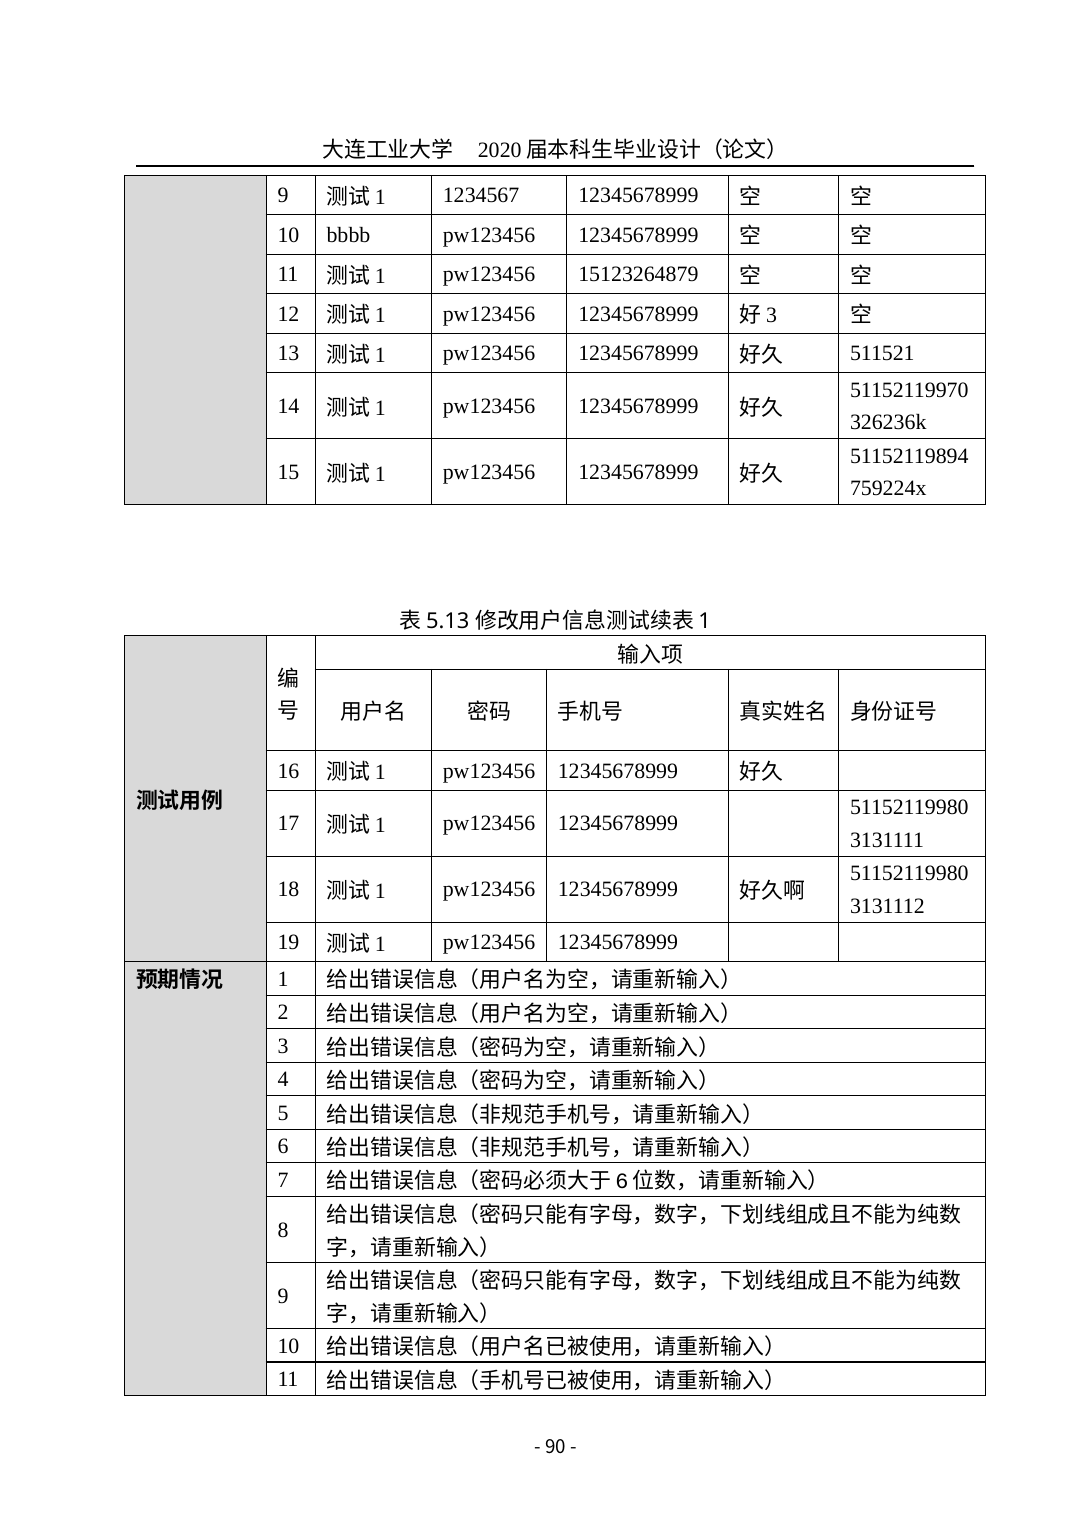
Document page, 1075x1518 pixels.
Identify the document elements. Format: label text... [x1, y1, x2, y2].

table_cell 14 [267, 373, 315, 438]
table_cell 19 [267, 923, 315, 961]
table_cell 6 [267, 1130, 315, 1162]
table_cell 给出错误信息（密码必须大于6位数，请重新输入） [316, 1163, 985, 1196]
table_cell 空 [839, 215, 985, 254]
table_cell [839, 751, 985, 789]
table_cell 11 [267, 1363, 315, 1395]
table_cell 空 [839, 255, 985, 293]
table_cell pw123456 [432, 294, 566, 333]
table_cell 12345678999 [547, 751, 728, 789]
table_cell [839, 923, 985, 961]
table_cell 空 [729, 215, 838, 254]
table_cell pw123456 [432, 751, 546, 789]
table_cell 给出错误信息（密码为空，请重新输入） [316, 1029, 985, 1062]
table_cell 给出错误信息（手机号已被使用，请重新输入） [316, 1363, 985, 1395]
table_cell 12345678999 [567, 439, 728, 504]
table_cell 13 [267, 334, 315, 372]
table_cell 511521 [839, 334, 985, 372]
table_cell 身份证号 [839, 670, 985, 750]
table_header 编号 [267, 636, 315, 750]
table_cell 16 [267, 751, 315, 789]
table_cell 9 [267, 176, 315, 214]
table_cell pw123456 [432, 923, 546, 961]
table_cell 12 [267, 294, 315, 333]
table_cell 测试1 [316, 923, 431, 961]
table_cell 12345678999 [567, 294, 728, 333]
table_cell 测试1 [316, 791, 431, 856]
table_cell 好久 [729, 439, 838, 504]
table_cell 给出错误信息（用户名为空，请重新输入） [316, 962, 985, 994]
table_cell 15 [267, 439, 315, 504]
table_cell 测试1 [316, 176, 431, 214]
table_cell 空 [839, 294, 985, 333]
table_cell 给出错误信息（非规范手机号，请重新输入） [742, 1130, 985, 1162]
table_cell 好久 [729, 751, 838, 789]
table_header 输入项 [316, 636, 985, 669]
table_cell 12345678999 [547, 923, 728, 961]
table_cell 9 [267, 1263, 315, 1328]
table_cell 用户名 [316, 670, 431, 750]
table_cell [729, 923, 838, 961]
table_cell 测试1 [316, 857, 431, 922]
table_cell 好久 [729, 373, 838, 438]
table_cell 8 [267, 1197, 315, 1262]
table_cell 4 [267, 1063, 315, 1095]
table_cell [729, 791, 838, 856]
table_cell 12345678999 [547, 791, 728, 856]
table_header 测试用例 [125, 636, 266, 961]
table_cell 测试1 [316, 439, 431, 504]
table_cell 12345678999 [567, 373, 728, 438]
table_cell 预期情况 [125, 962, 266, 1395]
table_cell 12345678999 [567, 215, 728, 254]
table_cell pw123456 [432, 373, 566, 438]
table_cell 51152119970326236k [839, 373, 985, 438]
table_cell 空 [839, 176, 985, 214]
table_cell 真实姓名 [729, 670, 838, 750]
table_cell 测试1 [316, 294, 431, 333]
table_cell pw123456 [432, 857, 546, 922]
table_cell 51152119894759224x [839, 439, 985, 504]
table_cell 1234567 [432, 176, 566, 214]
table_cell 给出错误信息（密码只能有字母，数字，下划线组成且不能为纯数字，请重新输入） [316, 1263, 985, 1328]
table_cell 11 [267, 255, 315, 293]
table_cell 511521199803131111 [839, 791, 985, 856]
table_cell 511521199803131112 [839, 857, 985, 922]
table_cell 给出错误信息（密码为空，请重新输入） [316, 1063, 480, 1095]
table_cell 5 [267, 1096, 315, 1129]
table_cell 给出错误信息（密码为空，请重新输入） [698, 1063, 985, 1095]
table_cell 好久啊 [729, 857, 838, 922]
table_cell 12345678999 [567, 334, 728, 372]
table_cell 给出错误信息（非规范手机号，请重新输入） [316, 1130, 480, 1162]
table_cell 测试1 [316, 751, 431, 789]
table_cell 给出错误信息（用户名为空，请重新输入） [316, 996, 480, 1028]
table_cell 10 [267, 215, 315, 254]
table_cell 给出错误信息（密码只能有字母，数字，下划线组成且不能为纯数字，请重新输入） [316, 1197, 985, 1262]
table_cell pw123456 [432, 791, 546, 856]
table_cell pw123456 [432, 334, 566, 372]
table_cell bbbb [316, 215, 431, 254]
table_cell 15123264879 [567, 255, 728, 293]
table_cell 空 [729, 176, 838, 214]
text 表5.13 修改用户信息测试续表1 [136, 603, 974, 635]
table_cell 测试1 [316, 255, 431, 293]
table_cell 2 [267, 996, 315, 1028]
table_cell 12345678999 [567, 176, 728, 214]
table_cell 1 [267, 962, 315, 994]
table_cell 17 [267, 791, 315, 856]
table_cell 空 [729, 255, 838, 293]
table_cell 给出错误信息（用户名为空，请重新输入） [720, 996, 985, 1028]
table_cell pw123456 [432, 255, 566, 293]
table_cell 3 [267, 1029, 315, 1062]
table_cell 18 [267, 857, 315, 922]
table_cell 给出错误信息（用户名已被使用，请重新输入） [316, 1329, 480, 1361]
table_cell pw123456 [432, 215, 566, 254]
table_cell 给出错误信息（用户名已被使用，请重新输入） [764, 1329, 985, 1361]
table_cell 测试1 [316, 373, 431, 438]
table_cell 10 [267, 1329, 315, 1361]
table_cell 12345678999 [547, 857, 728, 922]
table_cell pw123456 [432, 439, 566, 504]
table_cell 测试1 [316, 334, 431, 372]
table_cell 密码 [432, 670, 546, 750]
table_cell 好久 [729, 334, 838, 372]
table_cell 手机号 [547, 670, 728, 750]
table_cell 7 [267, 1163, 315, 1196]
table_cell 好3 [729, 294, 838, 333]
table_cell 给出错误信息（非规范手机号，请重新输入） [316, 1096, 985, 1129]
